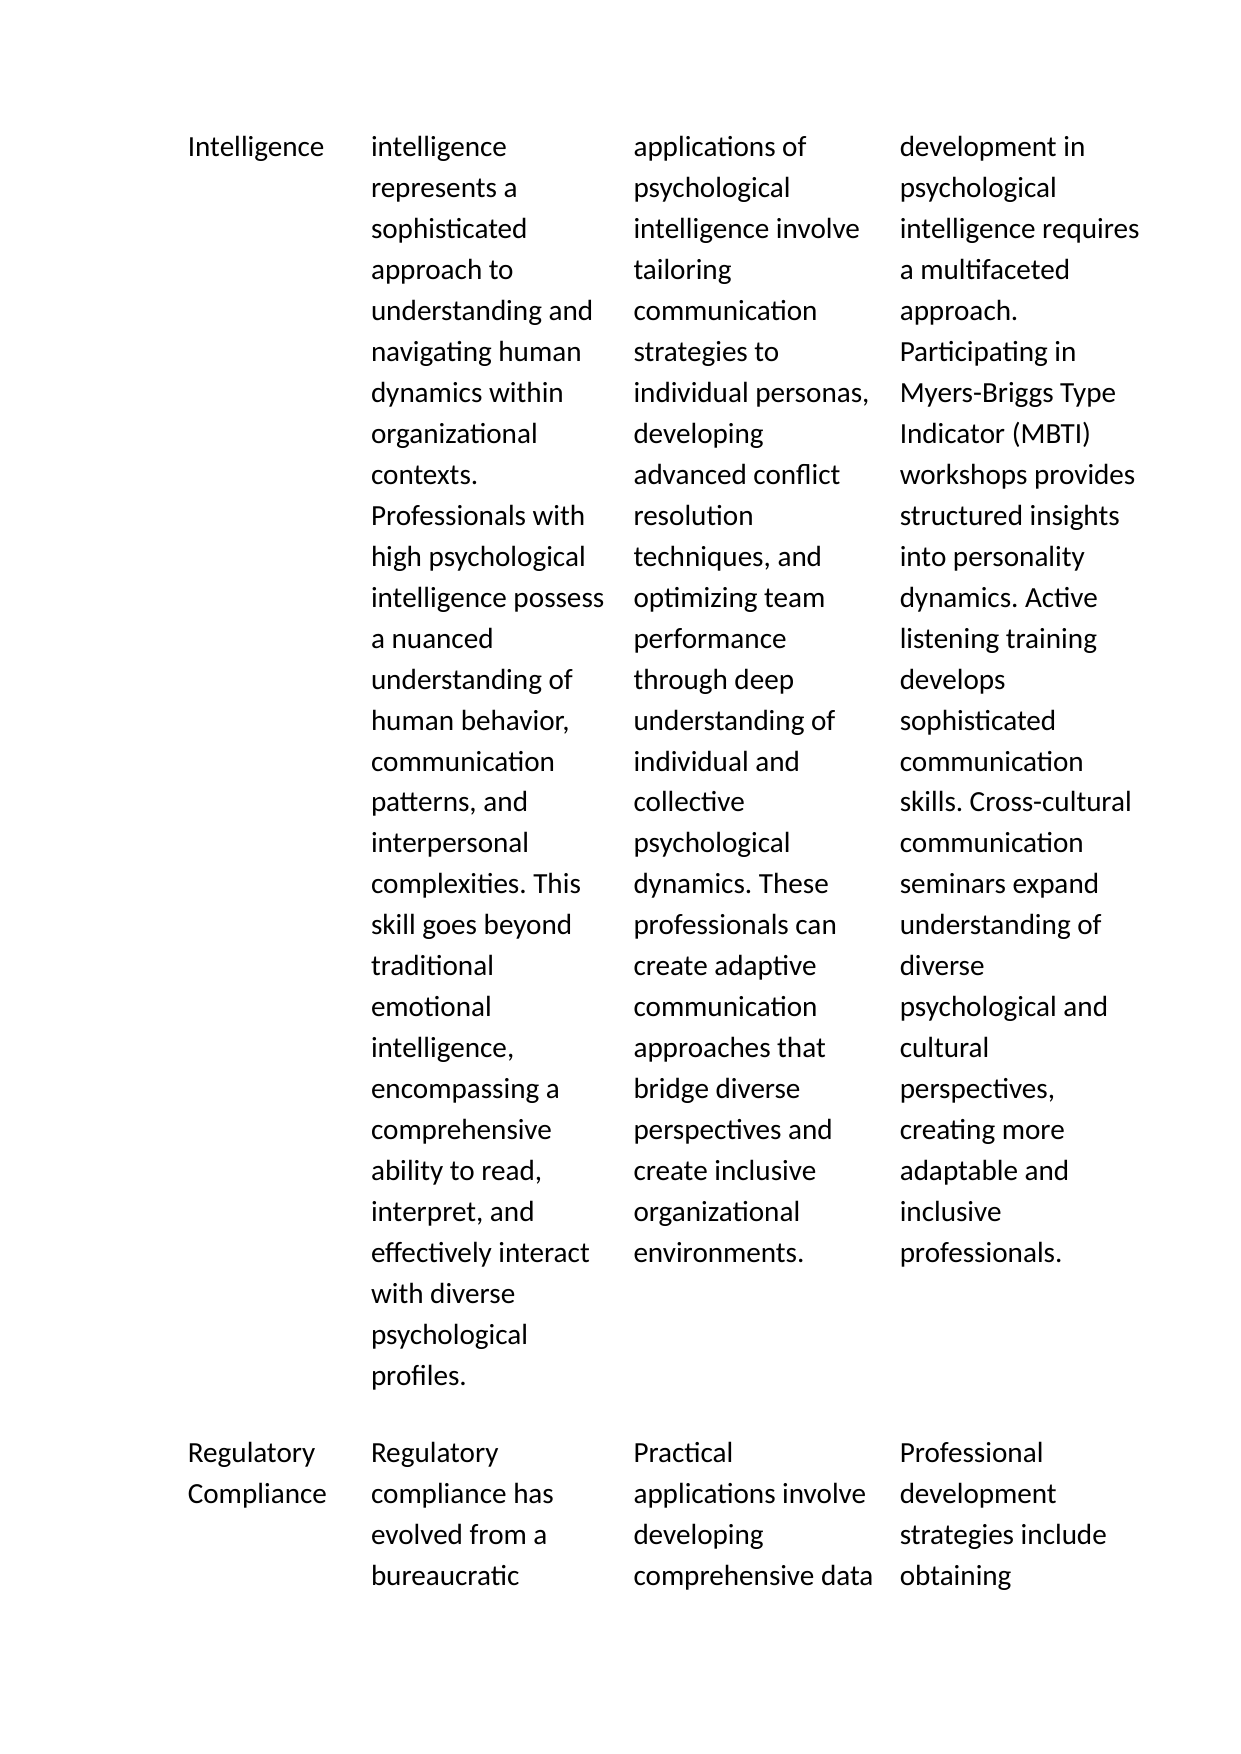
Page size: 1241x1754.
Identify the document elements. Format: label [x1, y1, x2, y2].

table_cell [623, 118, 889, 1424]
table_cell [177, 118, 360, 1424]
table_cell [889, 1424, 1152, 1636]
table_cell [623, 1424, 889, 1636]
table_cell [177, 1424, 360, 1636]
table_cell [360, 118, 623, 1424]
table_cell [889, 118, 1152, 1424]
table_cell [360, 1424, 623, 1636]
